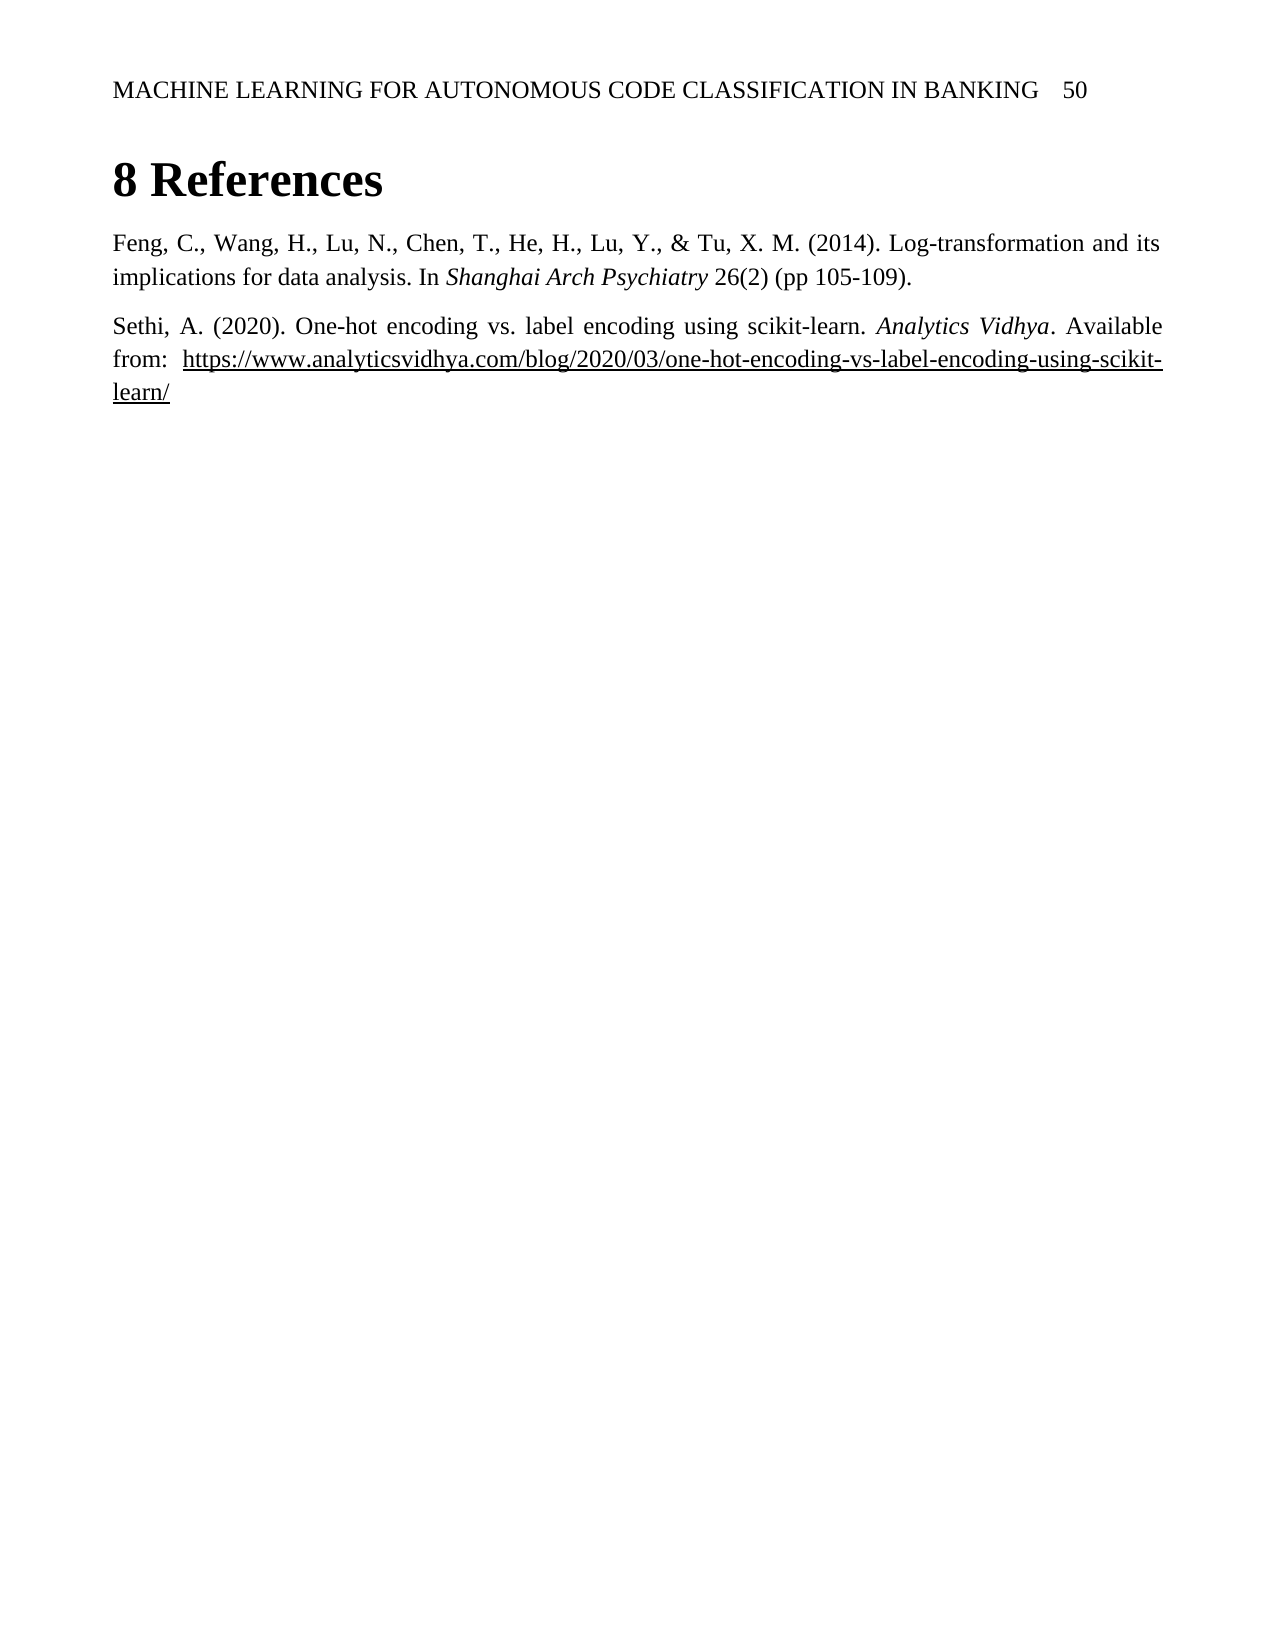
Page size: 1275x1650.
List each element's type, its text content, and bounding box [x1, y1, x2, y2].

text Sethi, A. (2020). One-hot encoding vs. label encoding using scikit-learn. Analytics Vidhya. Available from: https://www.analyticsvidhya.com/blog/2020/03/one-hot-encoding-vs-label-encoding-using-scikit-learn/ [112, 311, 1162, 406]
subtitle References [112, 150, 1162, 207]
text Feng, C., Wang, H., Lu, N., Chen, T., He, H., Lu, Y., & Tu, X. M. (2014). Log-transformation and its implications for data analysis. In Shanghai Arch Psychiatry 26(2) (pp 105-109). [112, 228, 1162, 290]
